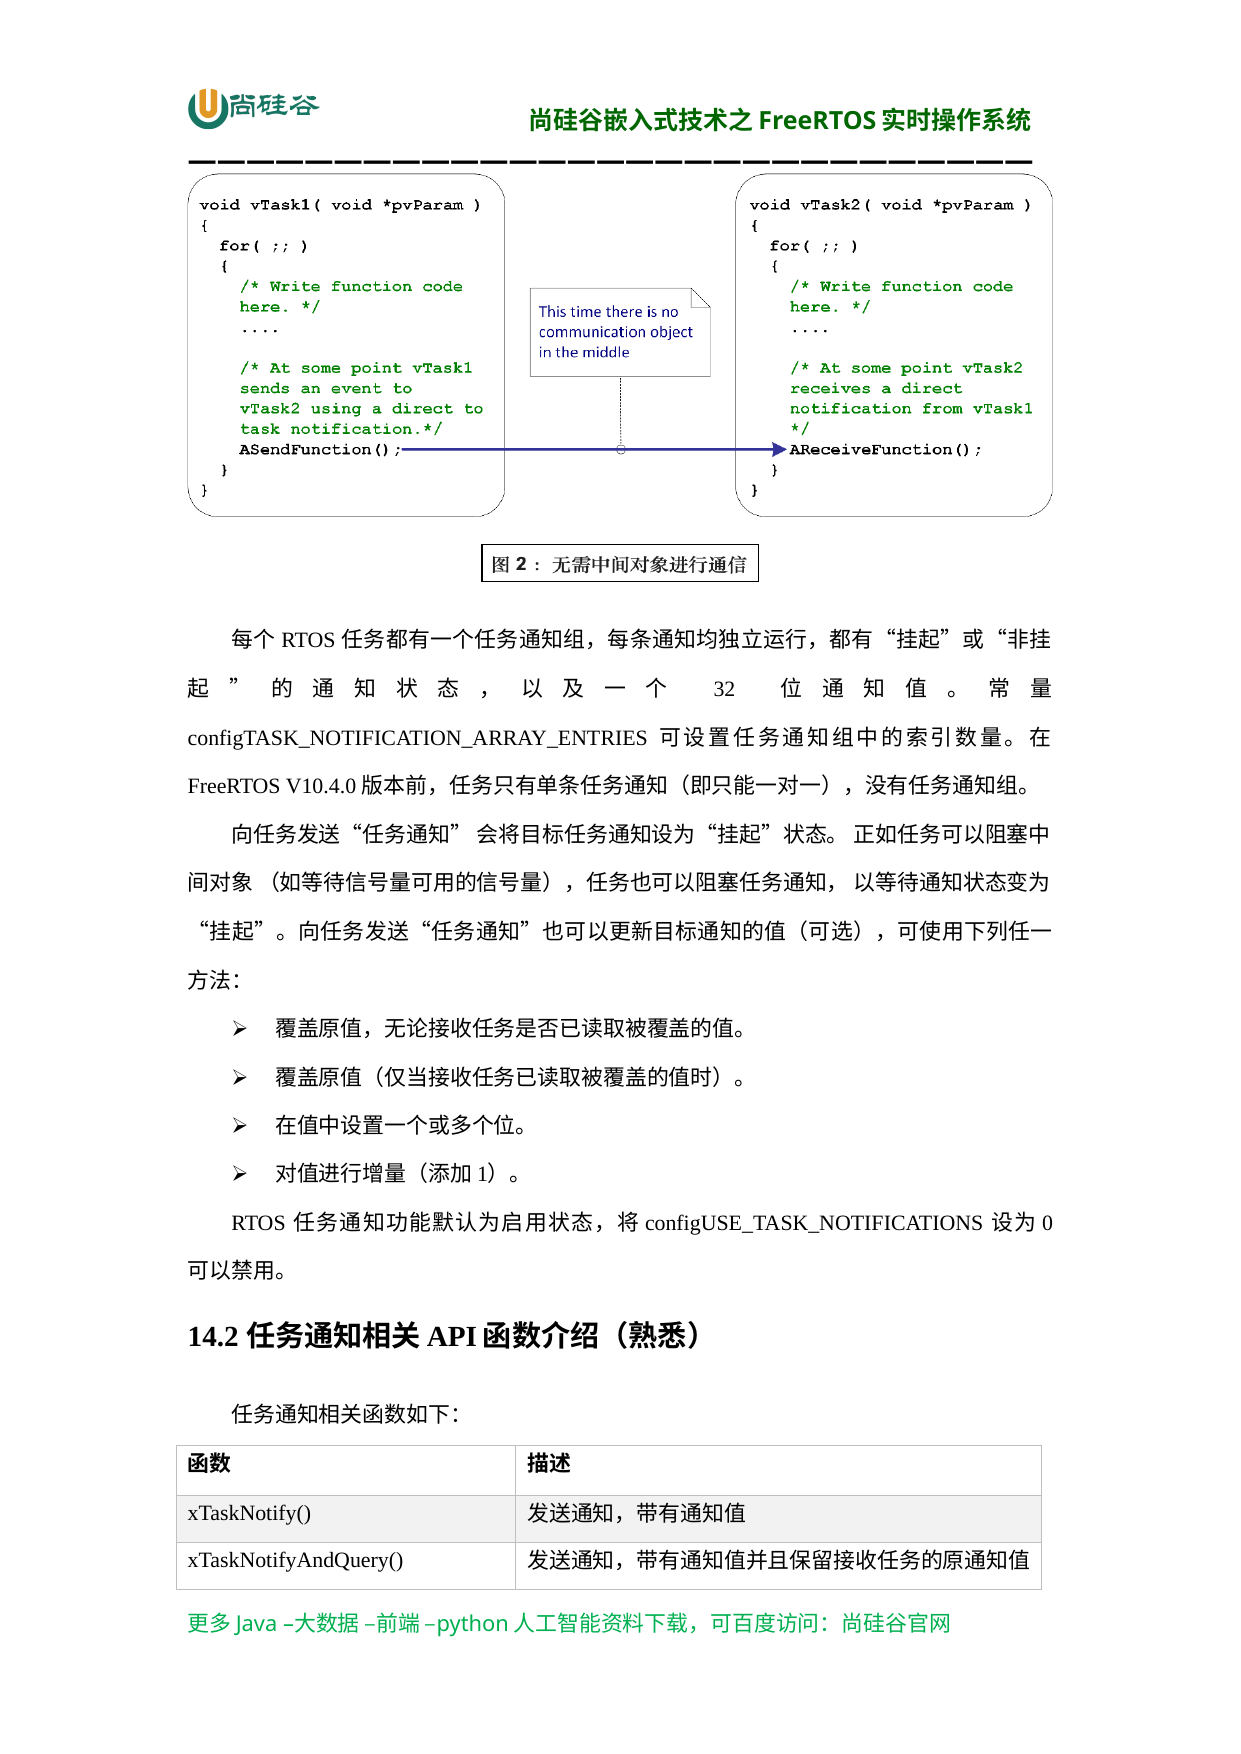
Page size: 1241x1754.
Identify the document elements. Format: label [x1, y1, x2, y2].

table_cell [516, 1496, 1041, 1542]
picture [187, 88, 321, 130]
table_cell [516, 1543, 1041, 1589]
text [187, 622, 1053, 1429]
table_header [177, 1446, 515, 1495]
picture [187, 173, 1053, 517]
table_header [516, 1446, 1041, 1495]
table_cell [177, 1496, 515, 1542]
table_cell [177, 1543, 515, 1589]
picture [483, 545, 758, 581]
